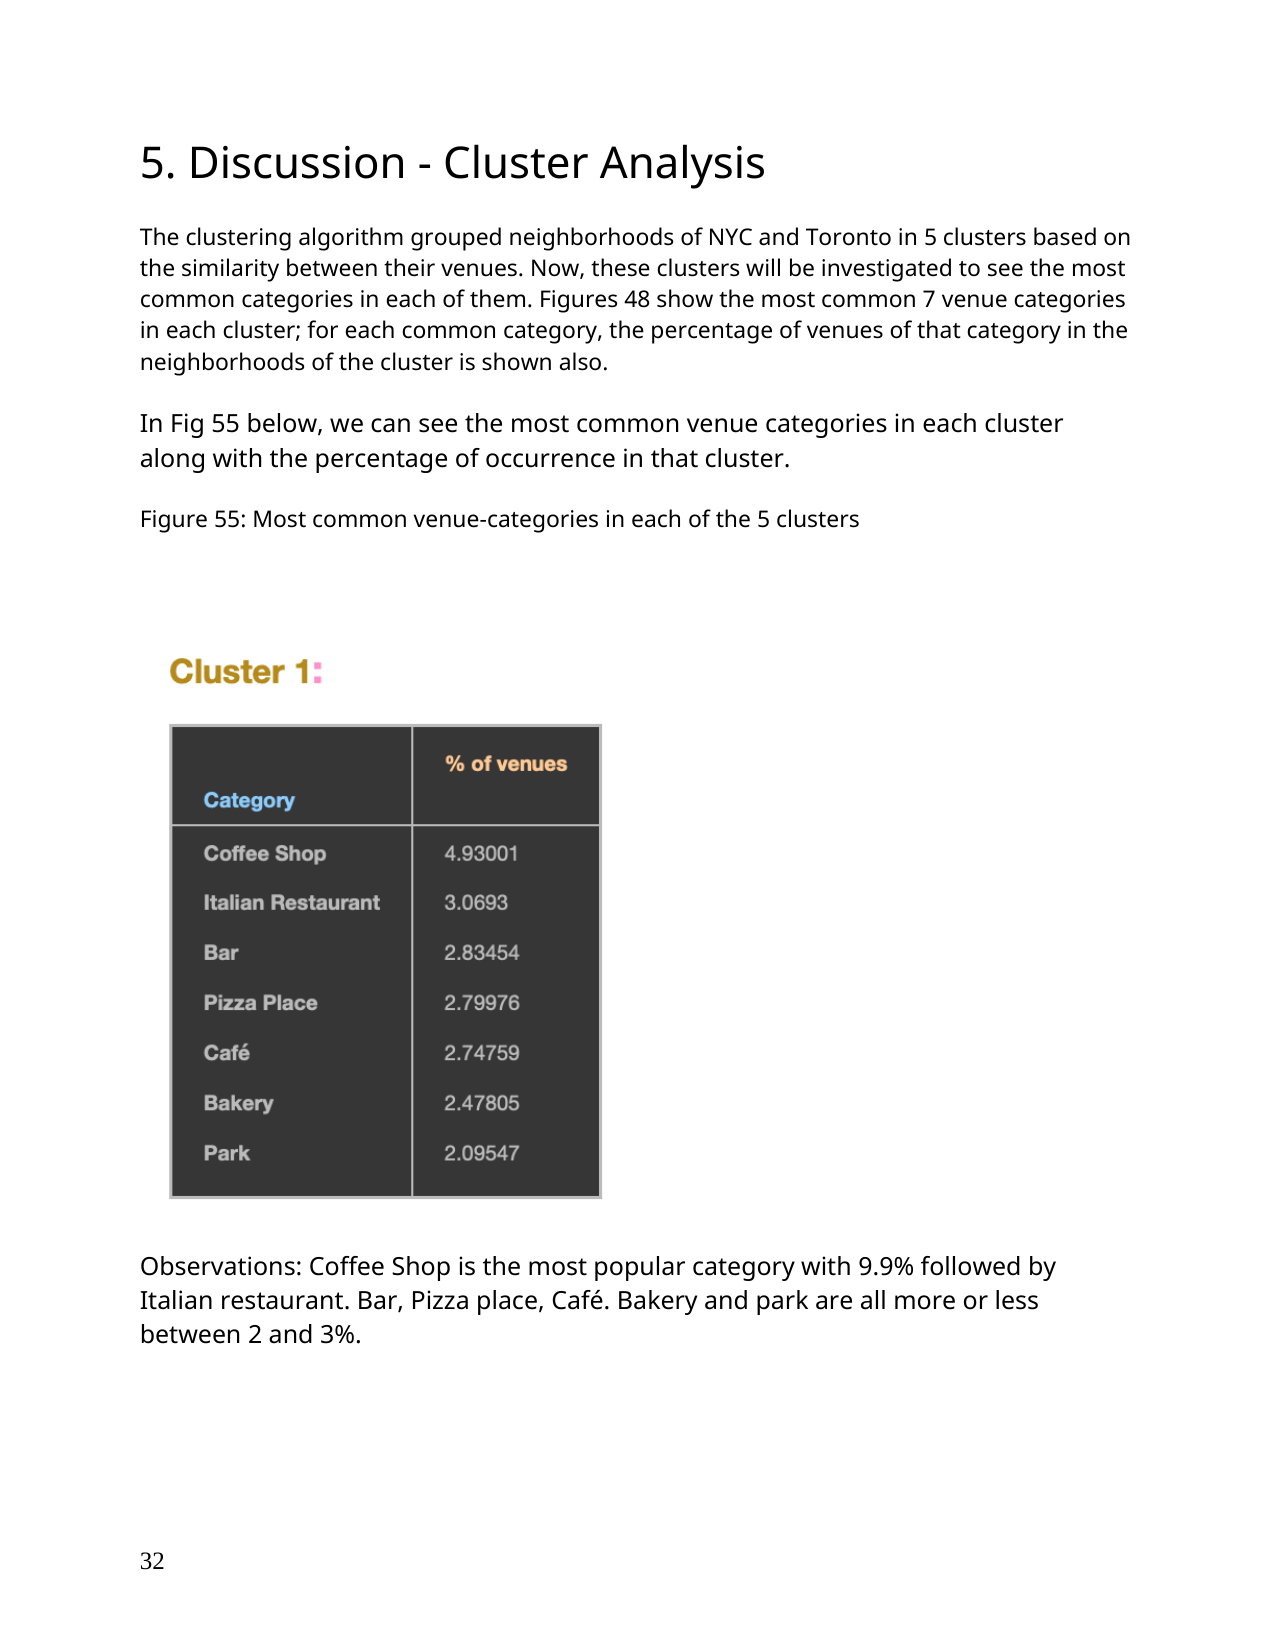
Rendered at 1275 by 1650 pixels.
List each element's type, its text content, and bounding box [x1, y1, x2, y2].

subtitle 5. Discussion - Cluster Analysis [139, 132, 1136, 192]
text The clustering algorithm grouped neighborhoods of NYC and Toronto in 5 clusters based on the similarity between their venues. Now, these clusters will be investigated to see the most common categories in each of them. Figures 48 show the most common 7 venue categories in each cluster; for each common category, the percentage of venues of that category in the neighborhoods of the cluster is shown also. [139, 221, 1136, 377]
text In Fig 55 below, we can see the most common venue categories in each cluster along with the percentage of occurrence in that cluster. [139, 406, 1136, 474]
text Figure 55: Most common venue-categories in each of the 5 clusters [139, 503, 1136, 535]
text Observations: Coffee Shop is the most popular category with 9.9% followed by Italian restaurant. Bar, Pizza place, Café. Bakery and park are all more or less between 2 and 3%. [139, 1248, 1136, 1350]
picture [139, 632, 623, 1220]
